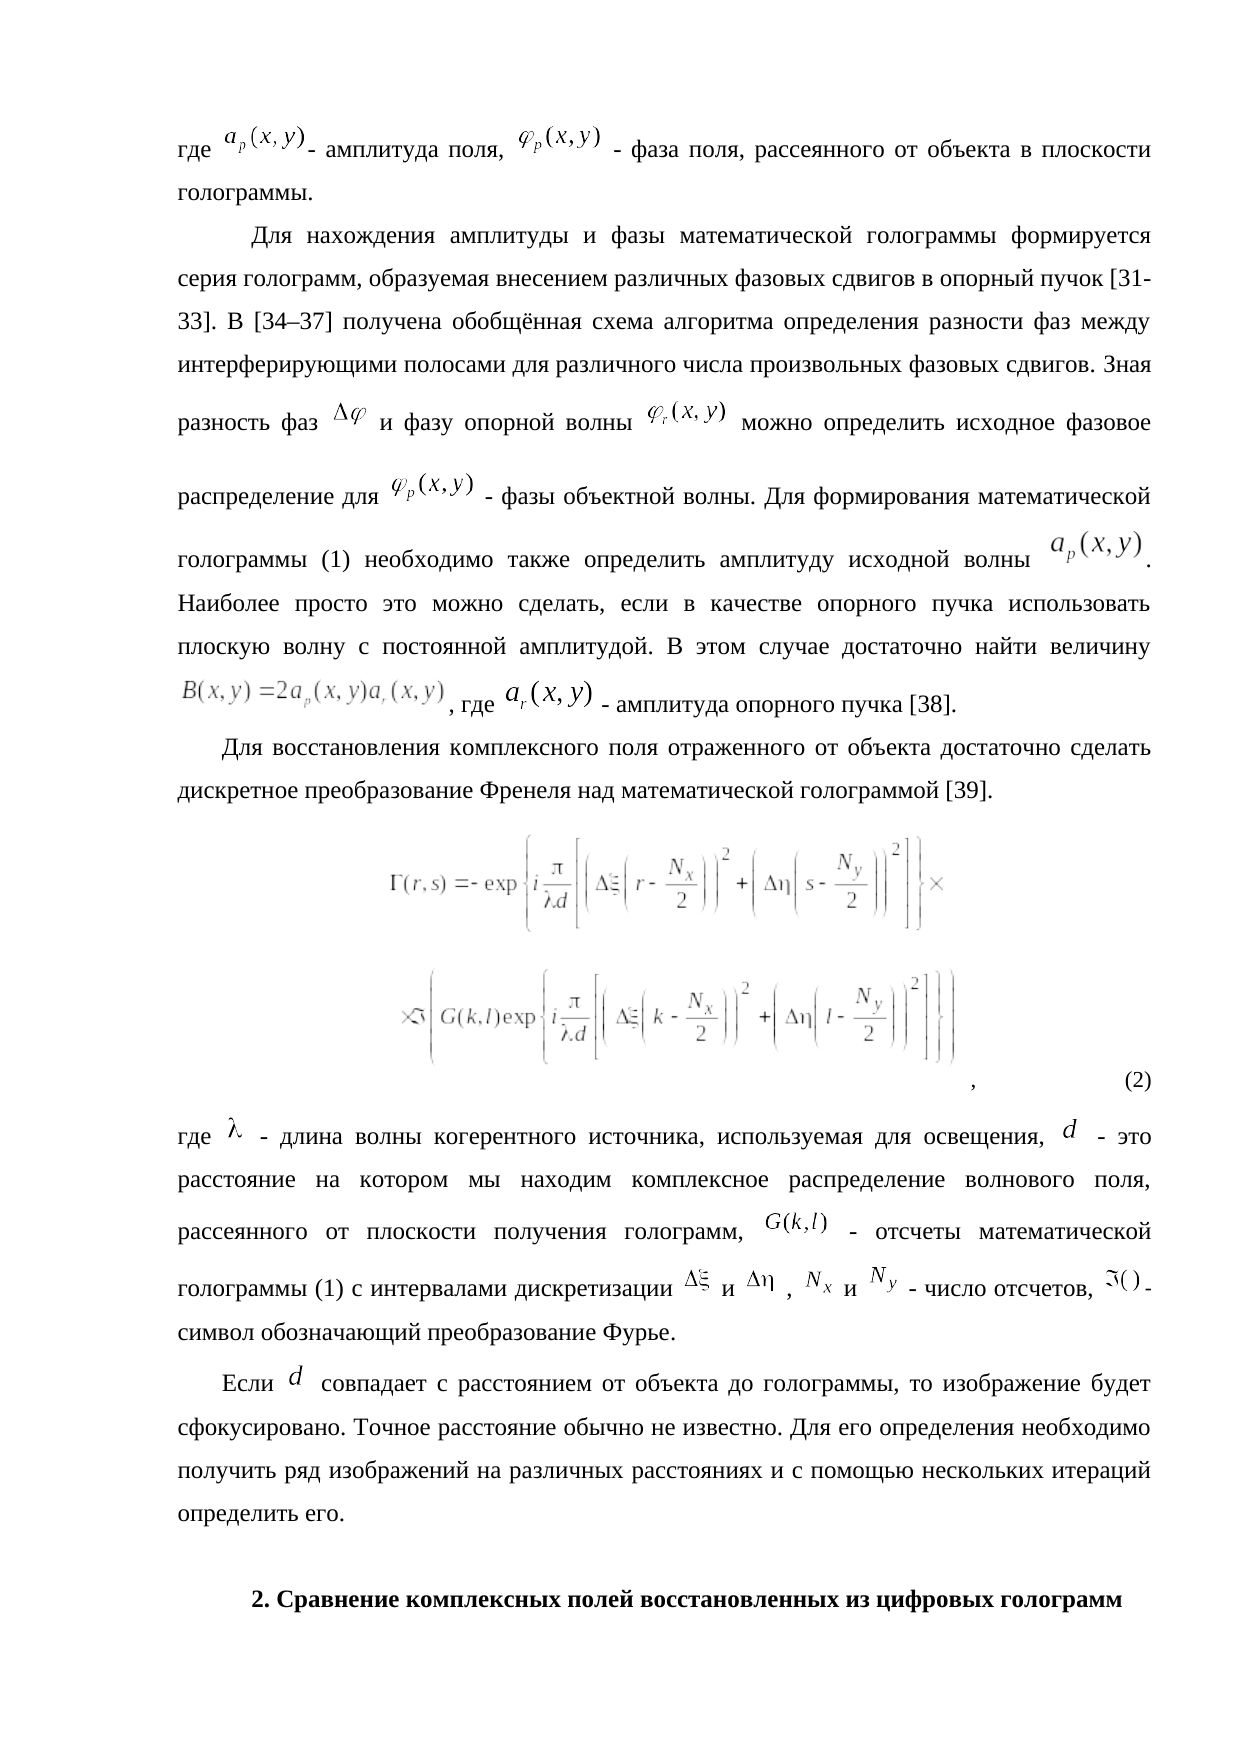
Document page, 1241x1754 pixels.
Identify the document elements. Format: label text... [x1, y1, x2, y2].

text где - длина волны когерентного источника, используемая для освещения, - это расстояние на котором мы находим комплексное распределение волнового поля, рассеянного от плоскости получения голограмм, - отсчеты математической голограммы (1) с интервалами дискретизации и , и - число отсчетов, -символ обозначающий преобразование Фурье. [177, 1112, 1152, 1346]
text Если совпадает с расстоянием от объекта до голограммы, то изображение будет сфокусировано. Точное расстояние обычно не известно. Для его определения необходимо получить ряд изображений на различных расстояниях и с помощью нескольких итераций определить его. [177, 1360, 1152, 1527]
text Для восстановления комплексного поля отраженного от объекта достаточно сделать дискретное преобразование Френеля над математической голограммой [39]. [177, 732, 1152, 804]
text где - амплитуда поля, - фаза поля, рассеянного от объекта в плоскости голограммы. [177, 118, 1152, 206]
text , (2) [177, 964, 1152, 1092]
text Для нахождения амплитуды и фазы математической голограммы формируется серия голограмм, образуемая внесением различных фазовых сдвигов в опорный пучок [31-33]. В [34–37] получена обобщённая схема алгоритма определения разности фаз между интерферирующими полосами для различного числа произвольных фазовых сдвигов. Зная разность фаз и фазу опорной волны можно определить исходное фазовое распределение для - фазы объектной волны. Для формирования математической голограммы (1) необходимо также определить амплитуду исходной волны . Наиболее просто это можно сделать, если в качестве опорного пучка использовать плоскую волну с постоянной амплитудой. В этом случае достаточно найти величину , где - амплитуда опорного пучка [38]. [177, 220, 1152, 718]
text 2. Сравнение комплексных полей восстановленных из цифровых голограмм [177, 1584, 1152, 1613]
